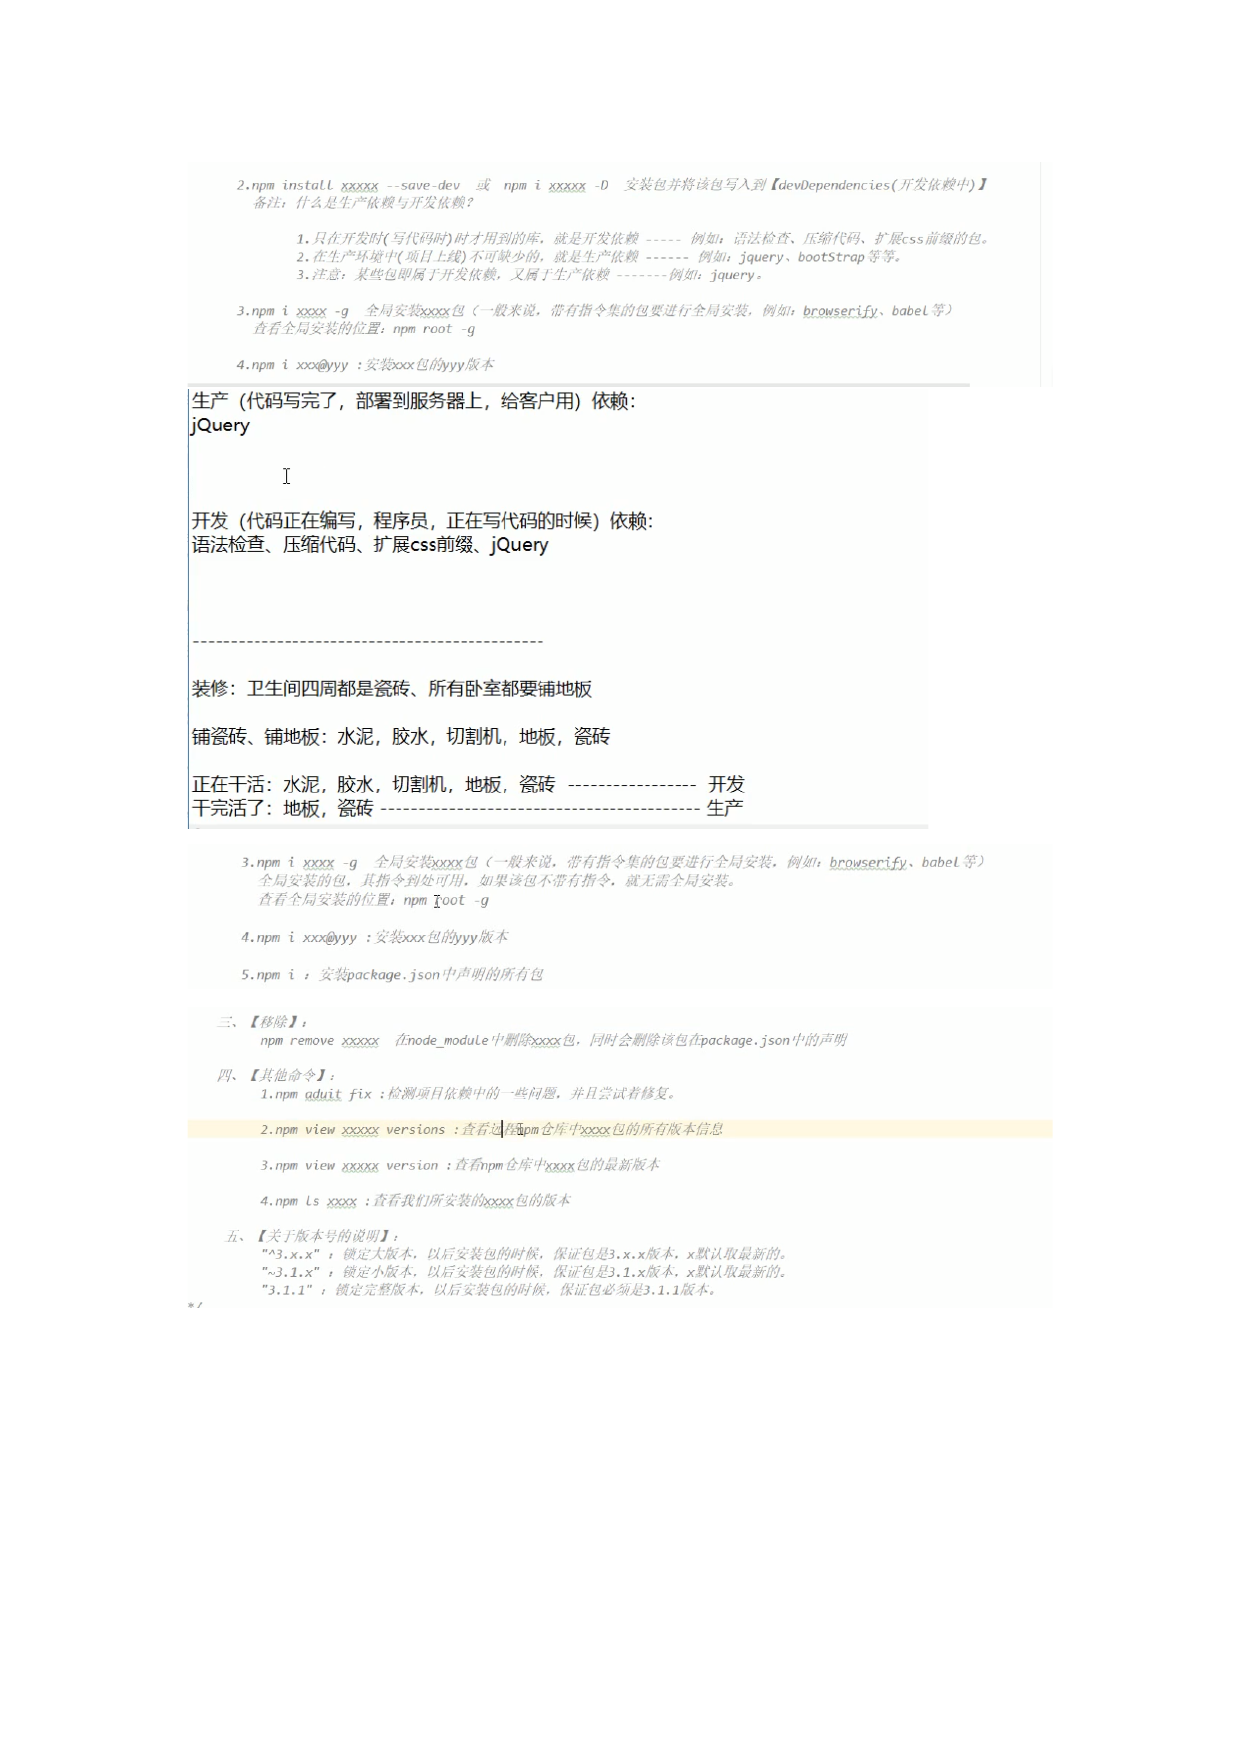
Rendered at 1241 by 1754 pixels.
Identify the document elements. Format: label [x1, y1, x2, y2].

picture [187, 162, 1053, 387]
picture [187, 1007, 1053, 1308]
picture [187, 389, 929, 829]
picture [187, 844, 1053, 989]
